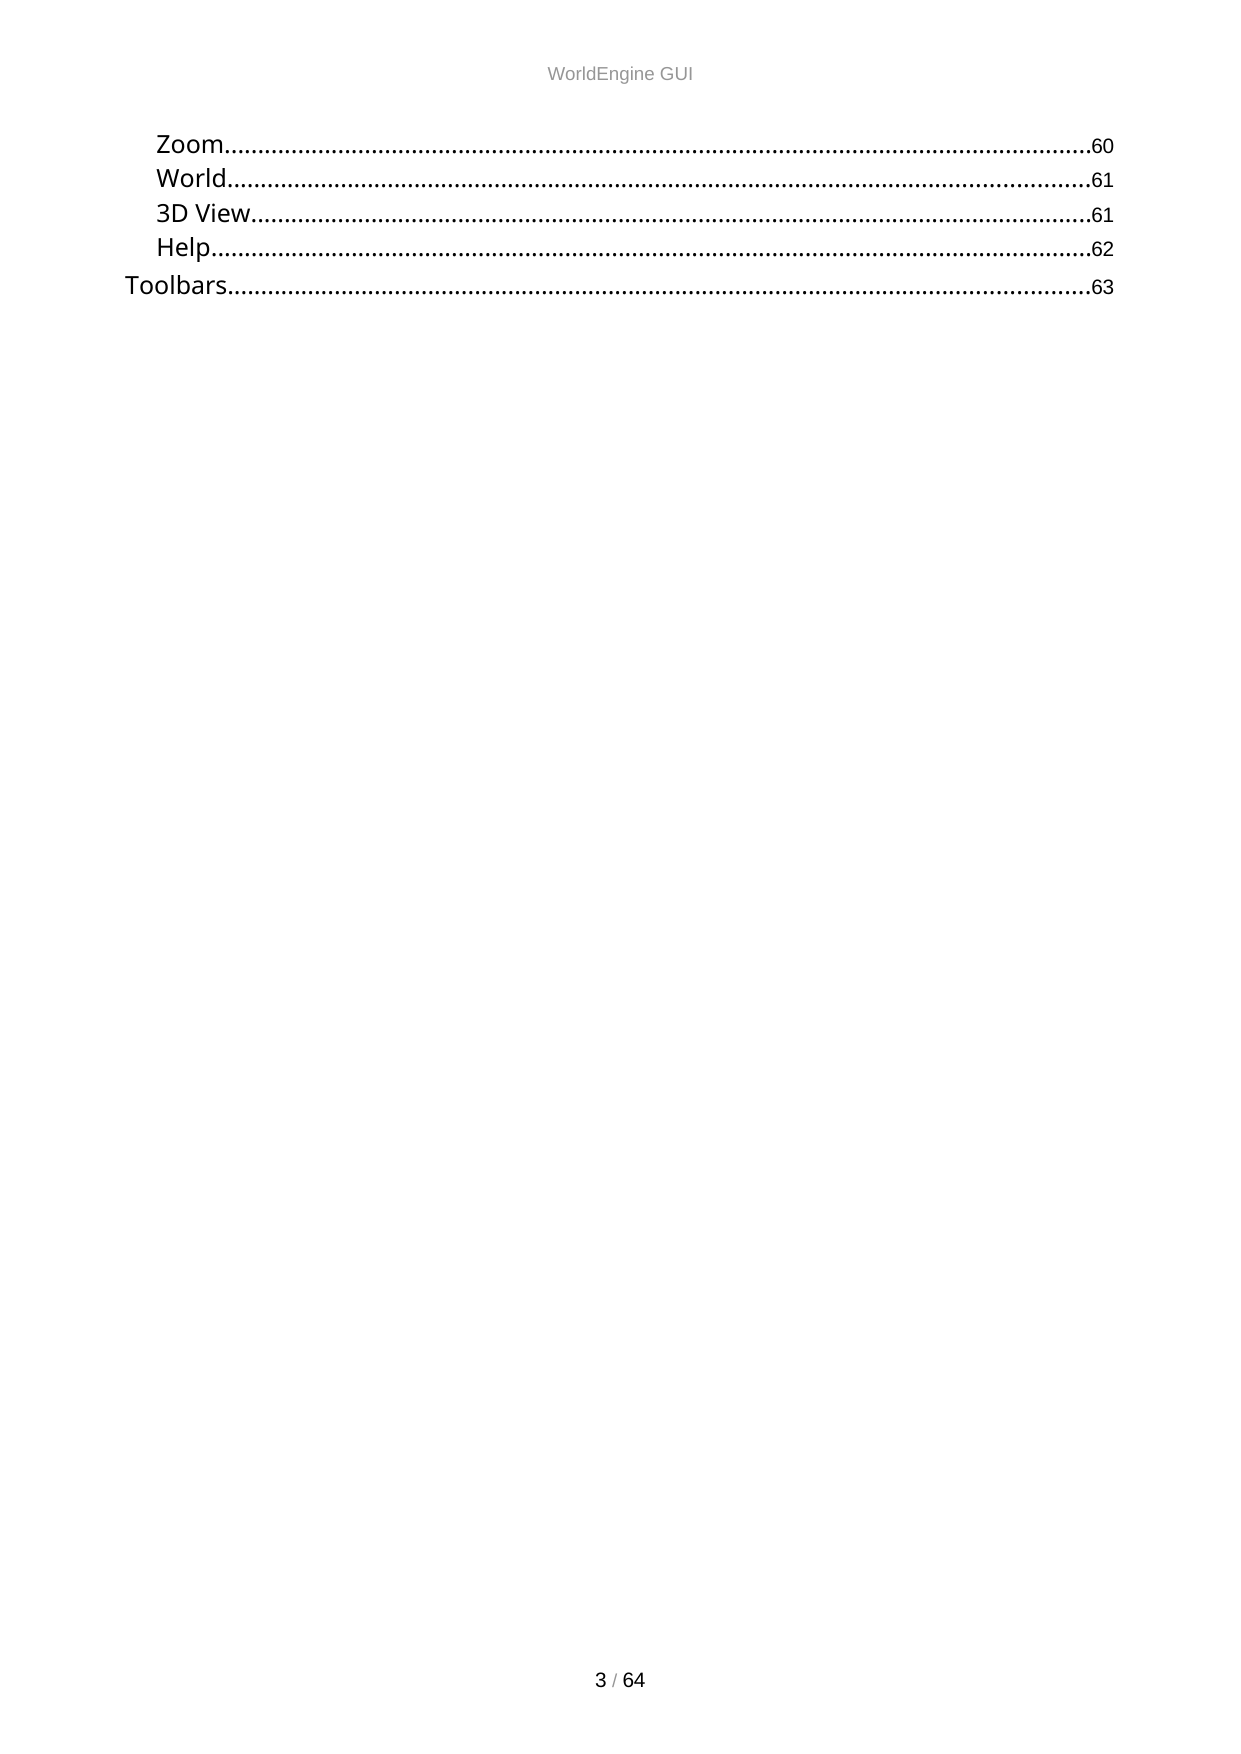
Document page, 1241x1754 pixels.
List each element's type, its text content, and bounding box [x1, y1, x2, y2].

text Zoom 63 [154, 125, 1117, 161]
text Toolbars 66 [123, 265, 1117, 304]
text World 64 [154, 161, 1117, 195]
text Help 66 [154, 229, 1117, 265]
text 3D View 64 [154, 195, 1117, 229]
